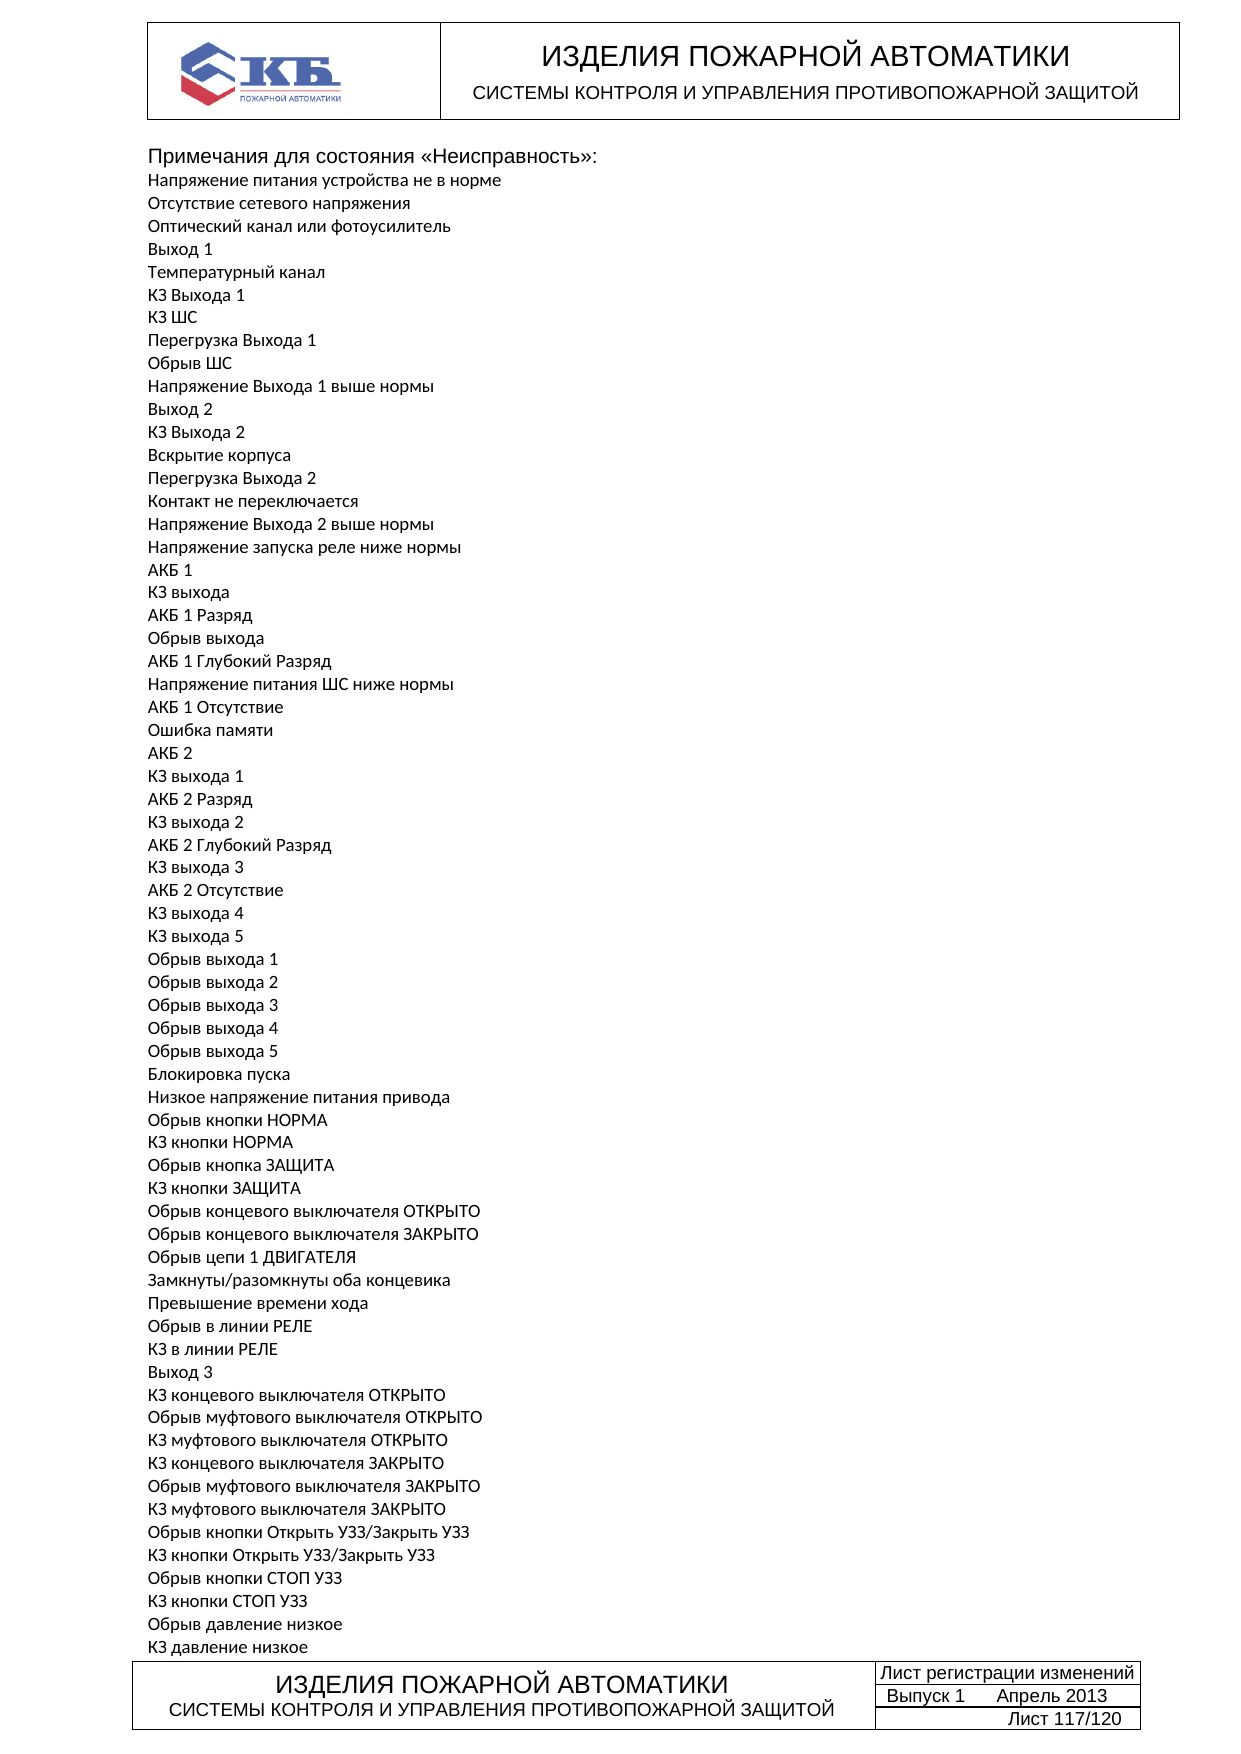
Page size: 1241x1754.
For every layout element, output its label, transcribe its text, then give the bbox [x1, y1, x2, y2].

text Обрыв цепи 1 ДВИГАТЕЛЯ [148, 1245, 1122, 1268]
text Обрыв концевого выключателя ЗАКРЫТО [148, 1222, 1122, 1245]
text Напряжение питания устройства не в норме [148, 168, 1122, 191]
text Обрыв выхода 3 [148, 993, 1122, 1016]
text КЗ муфтового выключателя ОТКРЫТО [148, 1429, 1122, 1452]
text КЗ ШС [148, 306, 1122, 329]
text Примечания для состояния «Неисправность»: [148, 144, 1122, 168]
text КЗ выхода 3 [148, 856, 1122, 879]
text КЗ концевого выключателя ЗАКРЫТО [148, 1452, 1122, 1474]
text Низкое напряжение питания привода [148, 1085, 1122, 1108]
text КЗ выхода [148, 581, 1122, 604]
text Обрыв выхода 1 [148, 947, 1122, 970]
text Вскрытие корпуса [148, 443, 1122, 466]
text Обрыв кнопки НОРМА [148, 1108, 1122, 1131]
text Напряжение питания ШС ниже нормы [148, 672, 1122, 695]
text АКБ 1 Разряд [148, 604, 1122, 627]
text Обрыв выхода 2 [148, 970, 1122, 993]
text АКБ 1 [148, 558, 1122, 581]
text АКБ 1 Глубокий Разряд [148, 649, 1122, 672]
text АКБ 2 [148, 741, 1122, 764]
text Напряжение Выхода 1 выше нормы [148, 374, 1122, 397]
text КЗ выхода 5 [148, 924, 1122, 947]
text КЗ кнопки НОРМА [148, 1131, 1122, 1154]
text Обрыв кнопки СТОП УЗЗ [148, 1566, 1122, 1589]
text КЗ кнопки ЗАЩИТА [148, 1177, 1122, 1199]
picture [177, 34, 354, 115]
text Выход 1 [148, 237, 1122, 260]
text Обрыв выхода 5 [148, 1039, 1122, 1062]
text Выход 2 [148, 397, 1122, 420]
text КЗ выхода 2 [148, 810, 1122, 833]
text Блокировка пуска [148, 1062, 1122, 1085]
text Замкнуты/разомкнуты оба концевика [148, 1268, 1122, 1291]
text КЗ Выхода 1 [148, 283, 1122, 306]
text Ошибка памяти [148, 718, 1122, 741]
text КЗ концевого выключателя ОТКРЫТО [148, 1383, 1122, 1406]
text Обрыв концевого выключателя ОТКРЫТО [148, 1199, 1122, 1222]
text Напряжение запуска реле ниже нормы [148, 535, 1122, 558]
text Обрыв ШС [148, 352, 1122, 374]
text Обрыв кнопки Открыть УЗЗ/Закрыть УЗЗ [148, 1520, 1122, 1543]
text КЗ выхода 1 [148, 764, 1122, 787]
text Обрыв выхода 4 [148, 1016, 1122, 1039]
text Отсутствие сетевого напряжения [148, 191, 1122, 214]
text Напряжение Выхода 2 выше нормы [148, 512, 1122, 535]
text КЗ выхода 4 [148, 902, 1122, 924]
text АКБ 2 Глубокий Разряд [148, 833, 1122, 856]
text Обрыв давление низкое [148, 1612, 1122, 1635]
text Обрыв кнопка ЗАЩИТА [148, 1154, 1122, 1177]
text Оптический канал или фотоусилитель [148, 214, 1122, 237]
text АКБ 2 Отсутствие [148, 879, 1122, 902]
text Перегрузка Выхода 1 [148, 329, 1122, 352]
text КЗ кнопки СТОП УЗЗ [148, 1589, 1122, 1612]
text КЗ муфтового выключателя ЗАКРЫТО [148, 1497, 1122, 1520]
text КЗ давление низкое [148, 1635, 1122, 1658]
text Обрыв муфтового выключателя ОТКРЫТО [148, 1406, 1122, 1429]
text КЗ в линии РЕЛЕ [148, 1337, 1122, 1360]
text Контакт не переключается [148, 489, 1122, 512]
text КЗ кнопки Открыть УЗЗ/Закрыть УЗЗ [148, 1543, 1122, 1566]
text Температурный канал [148, 260, 1122, 283]
text Выход 3 [148, 1360, 1122, 1383]
text Обрыв муфтового выключателя ЗАКРЫТО [148, 1474, 1122, 1497]
text КЗ Выхода 2 [148, 420, 1122, 443]
text Обрыв в линии РЕЛЕ [148, 1314, 1122, 1337]
text Превышение времени хода [148, 1291, 1122, 1314]
text Перегрузка Выхода 2 [148, 466, 1122, 489]
text АКБ 1 Отсутствие [148, 695, 1122, 718]
text Обрыв выхода [148, 627, 1122, 649]
text АКБ 2 Разряд [148, 787, 1122, 810]
